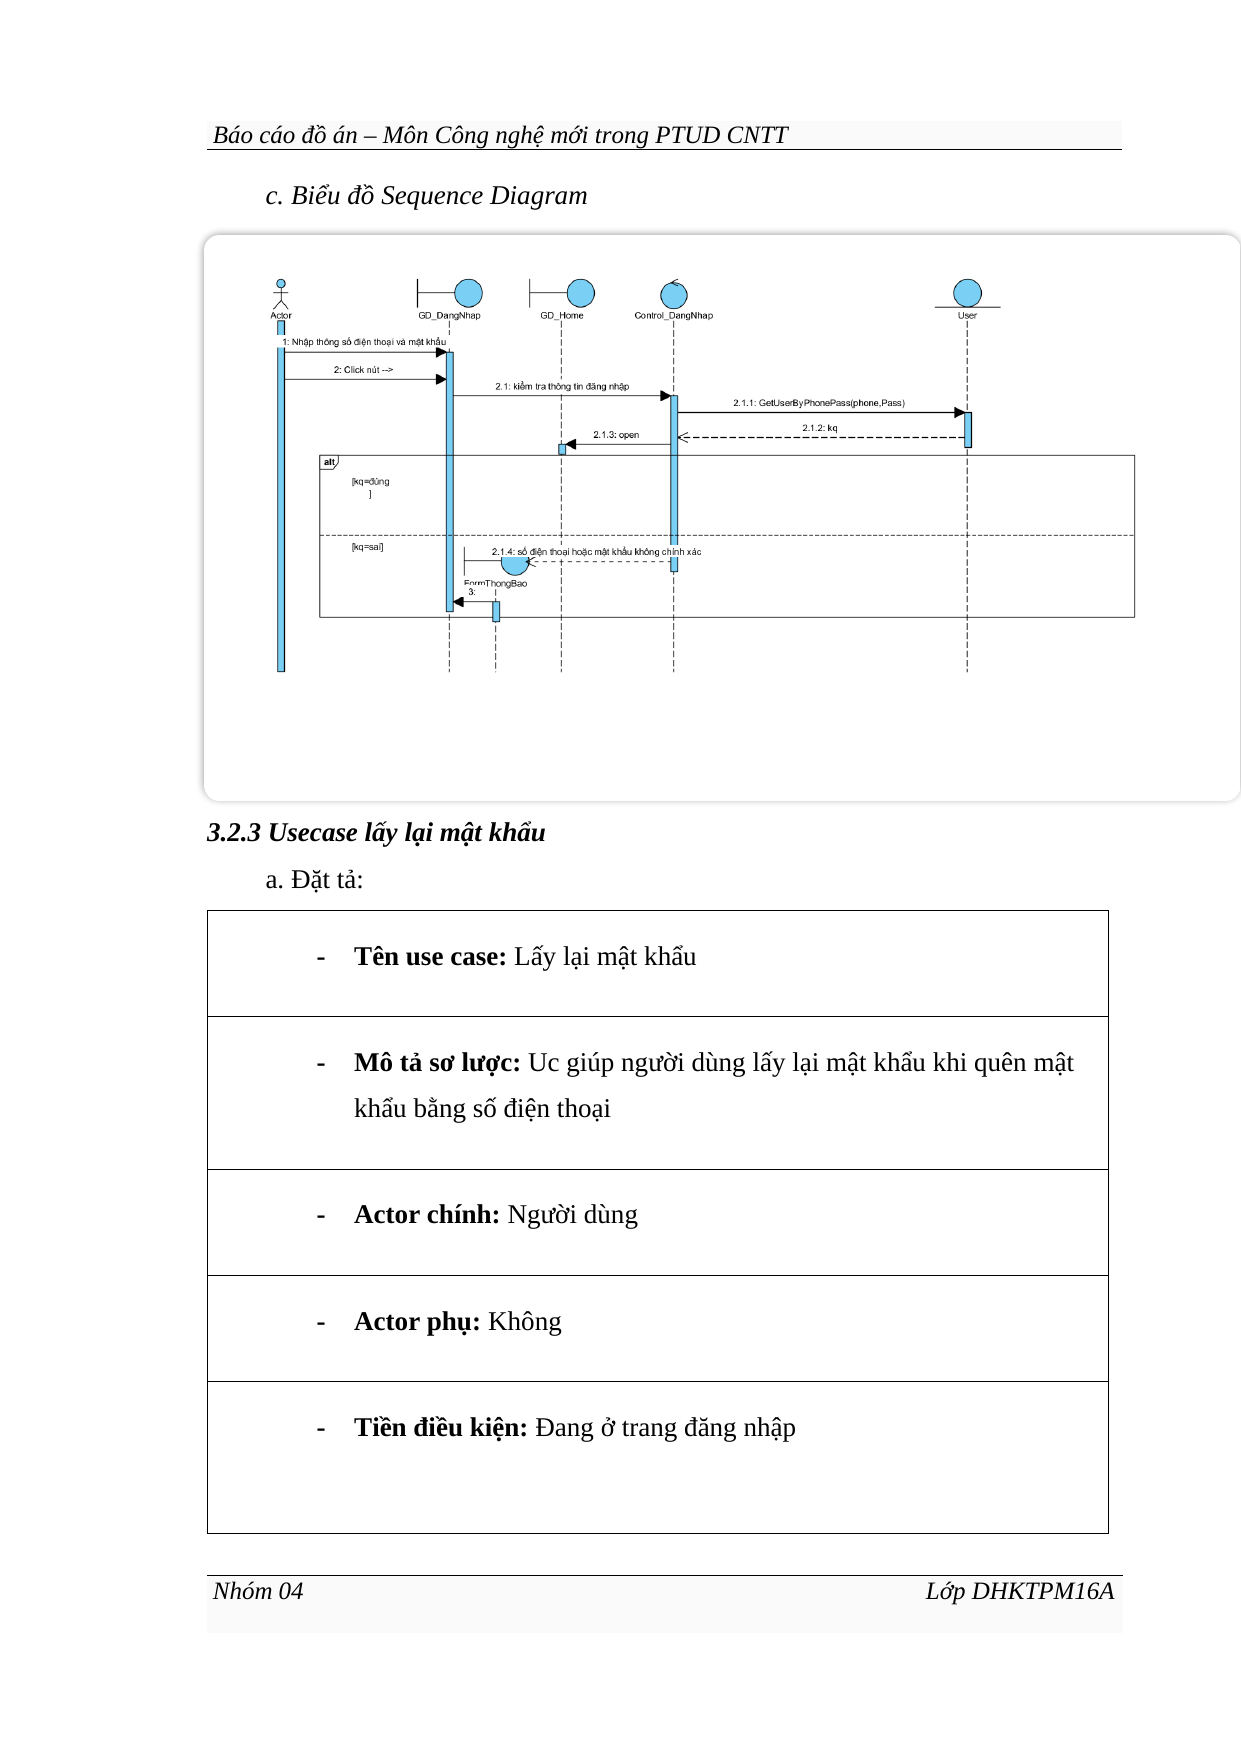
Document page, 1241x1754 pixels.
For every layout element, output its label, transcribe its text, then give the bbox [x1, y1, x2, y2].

table_header Tên use case: Lấy lại mật khẩu [208, 911, 1108, 1016]
subtitle Usecase lấy lại mật khẩu [207, 816, 1122, 847]
picture [235, 266, 1210, 769]
table_cell Actor phụ: Không [208, 1276, 1108, 1381]
text a. Đặt tả: [207, 863, 1122, 894]
table_cell Actor chính: Người dùng [208, 1170, 1108, 1274]
text c. Biểu đồ Sequence Diagram [207, 179, 1122, 210]
table_cell Tiền điều kiện: Đang ở trang đăng nhập [208, 1382, 1108, 1533]
table_cell Mô tả sơ lược: Uc giúp người dùng lấy lại mật khẩu khi quên mật khẩu bằng số điện thoại [208, 1017, 1108, 1168]
